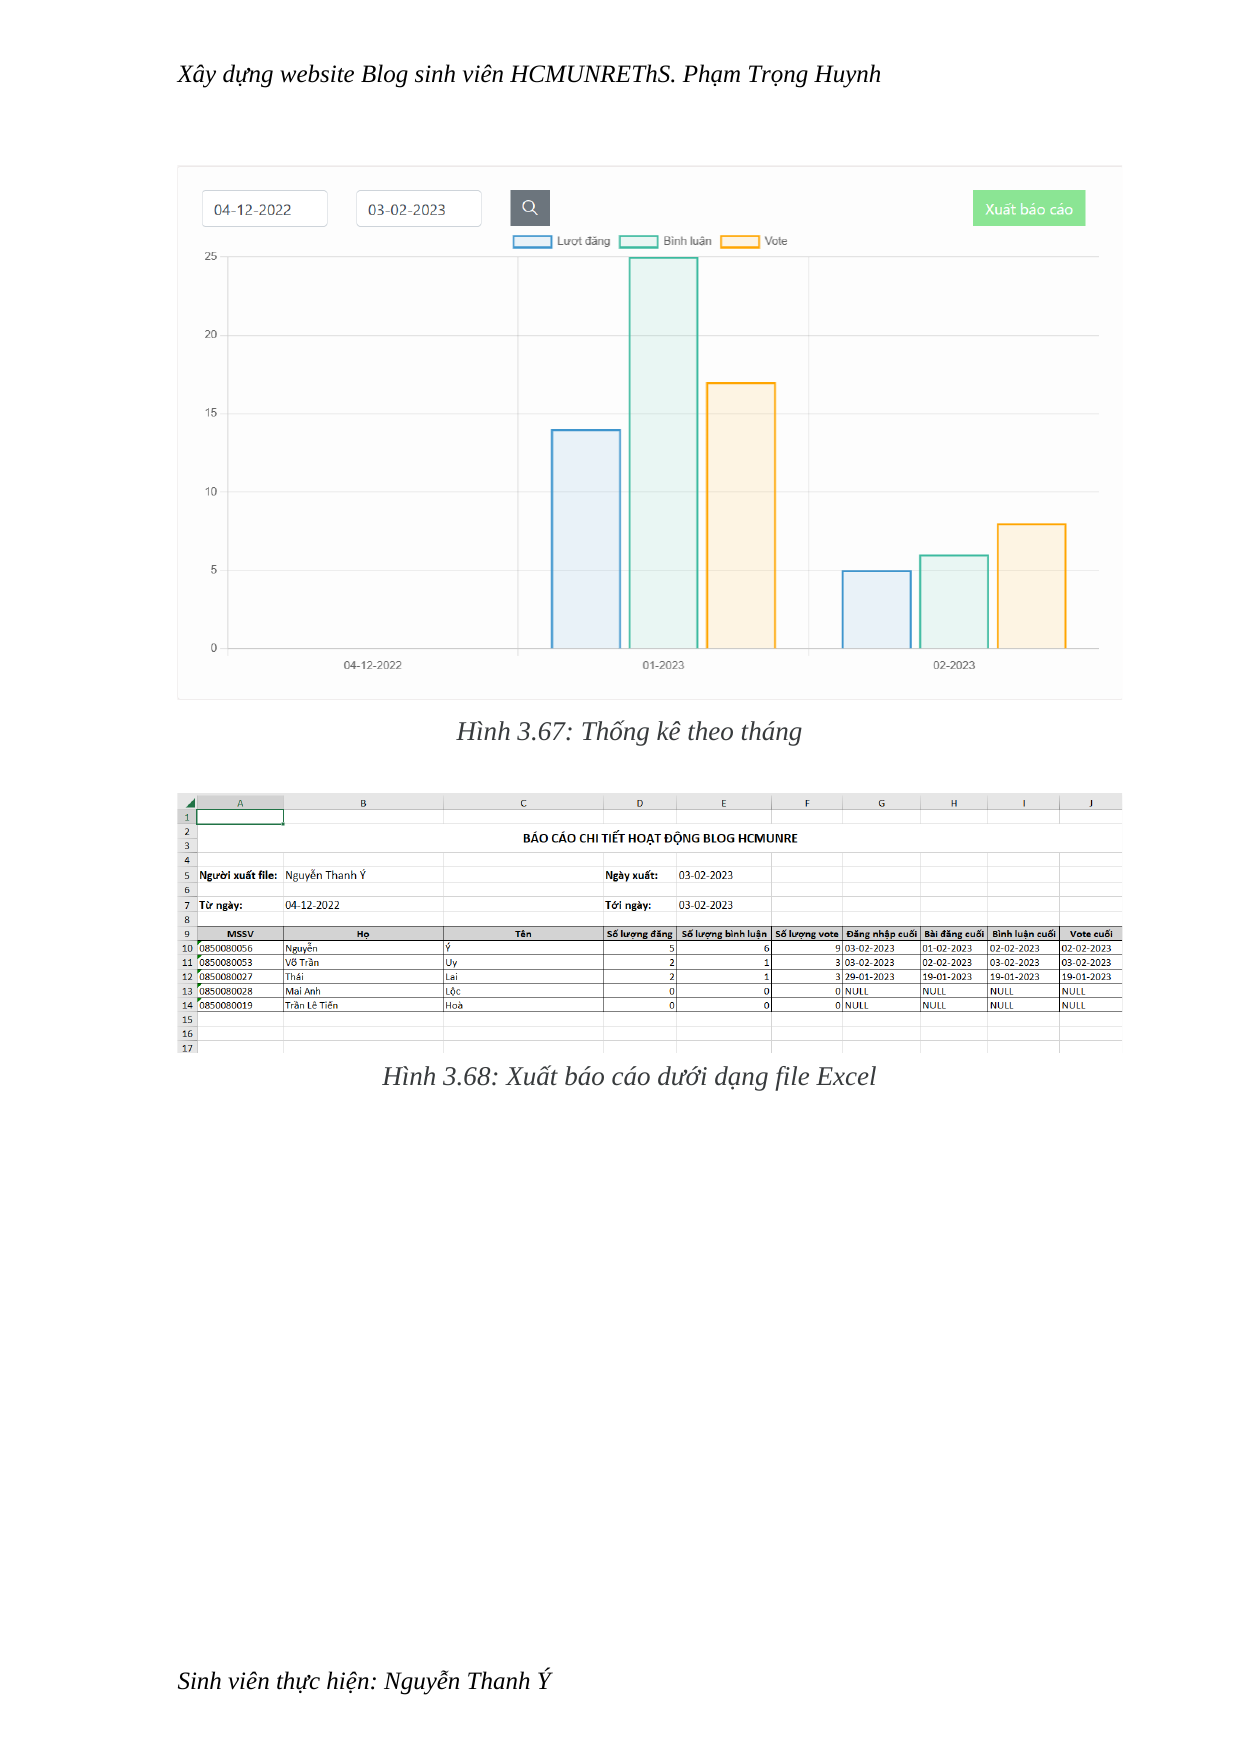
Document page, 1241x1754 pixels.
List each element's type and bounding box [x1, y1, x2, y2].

picture [177, 793, 1123, 1053]
picture [177, 165, 1123, 700]
